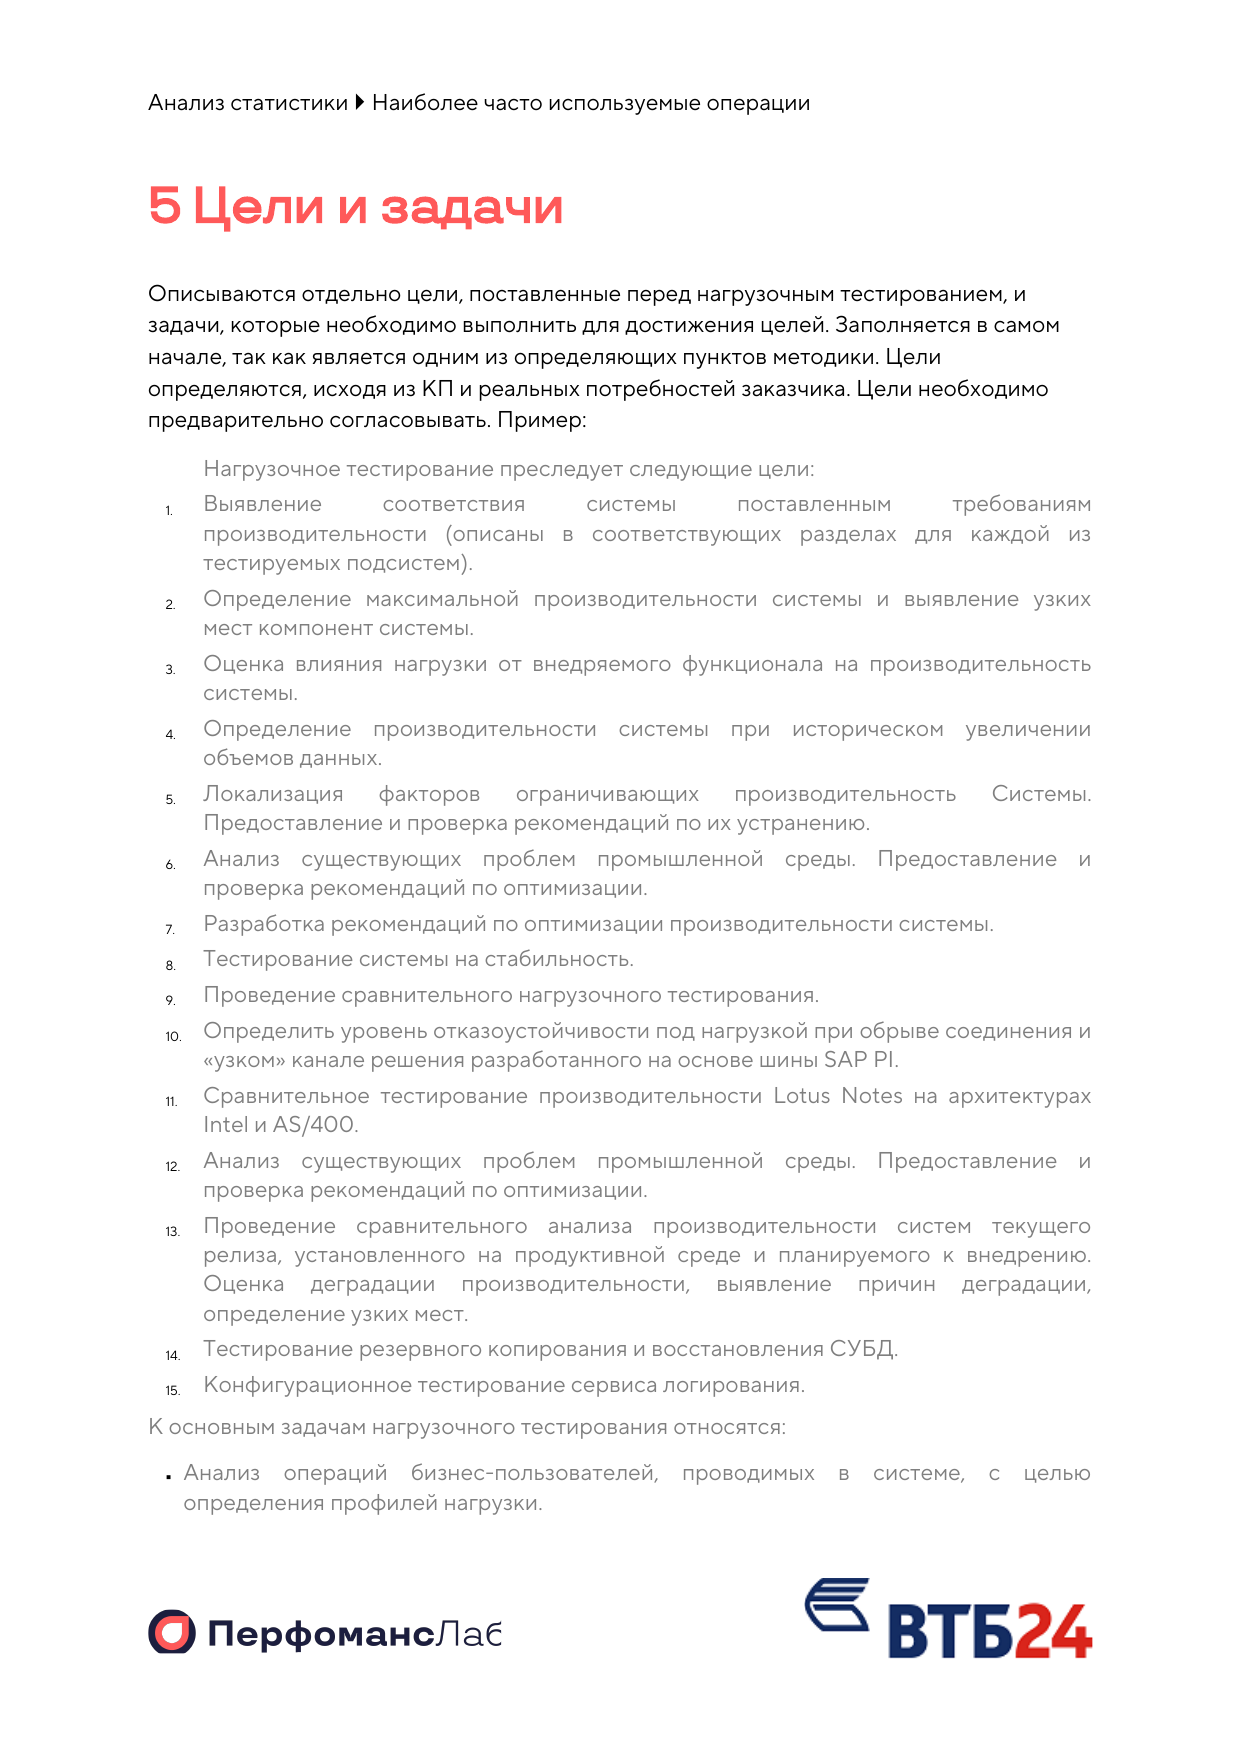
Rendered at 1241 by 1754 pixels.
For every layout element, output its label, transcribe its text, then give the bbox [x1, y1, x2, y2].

text Конфигурационное тестирование сервиса логирования. [165, 1371, 1092, 1400]
text Определить уровень отказоустойчивости под нагрузкой при обрыве соединения и «узком» канале решения разработанного на основе шины SAP PI. [165, 1016, 1092, 1075]
text Проведение сравнительного нагрузочного тестирования. [165, 981, 1092, 1010]
text Проведение сравнительного анализа производительности систем текущего релиза, установленного на продуктивной среде и планируемого к внедрению. Оценка деградации производительности, выявление причин деградации, определение узких мест. [165, 1211, 1092, 1329]
picture [804, 1578, 1093, 1666]
text Анализ существующих проблем промышленной среды. Предоставление и проверка рекомендаций по оптимизации. [165, 844, 1092, 903]
text Разработка рекомендаций по оптимизации производительности системы. [165, 909, 1092, 939]
text Сравнительное тестирование производительности Lotus Notes на архитектурах Intel и AS/400. [165, 1081, 1092, 1140]
text Оценка влияния нагрузки от внедряемого функционала на производительность системы. [165, 649, 1092, 708]
text Анализ существующих проблем промышленной среды. Предоставление и проверка рекомендаций по оптимизации. [165, 1146, 1092, 1205]
text К основным задачам нагрузочного тестирования относятся: [148, 1413, 1092, 1442]
text Определение максимальной производительности системы и выявление узких мест компонент системы. [165, 584, 1092, 643]
subtitle Цели и задачи [147, 177, 1092, 237]
text Анализ операций бизнес-пользователей, проводимых в системе, с целью определения профилей нагрузки. [165, 1459, 1092, 1518]
text Тестирование системы на стабильность. [165, 945, 1092, 974]
text Определение производительности системы при историческом увеличении объемов данных. [165, 714, 1092, 773]
text Описываются отдельно цели, поставленные перед нагрузочным тестированием, и задачи, которые необходимо выполнить для достижения целей. Заполняется в самом начале, так как является одним из определяющих пунктов методики. Цели определяются, исходя из КП и реальных потребностей заказчика. Цели необходимо предварительно согласовывать. Пример: [148, 279, 1092, 436]
picture [148, 1609, 502, 1654]
text Локализация факторов ограничивающих производительность Системы. Предоставление и проверка рекомендаций по их устранению. [165, 779, 1092, 838]
list Нагрузочное тестирование преследует следующие цели: [203, 454, 1092, 484]
text Выявление соответствия системы поставленным требованиям производительности (описаны в соответствующих разделах для каждой из тестируемых подсистем). [165, 490, 1092, 578]
text Тестирование резервного копирования и восстановления СУБД. [165, 1335, 1092, 1364]
